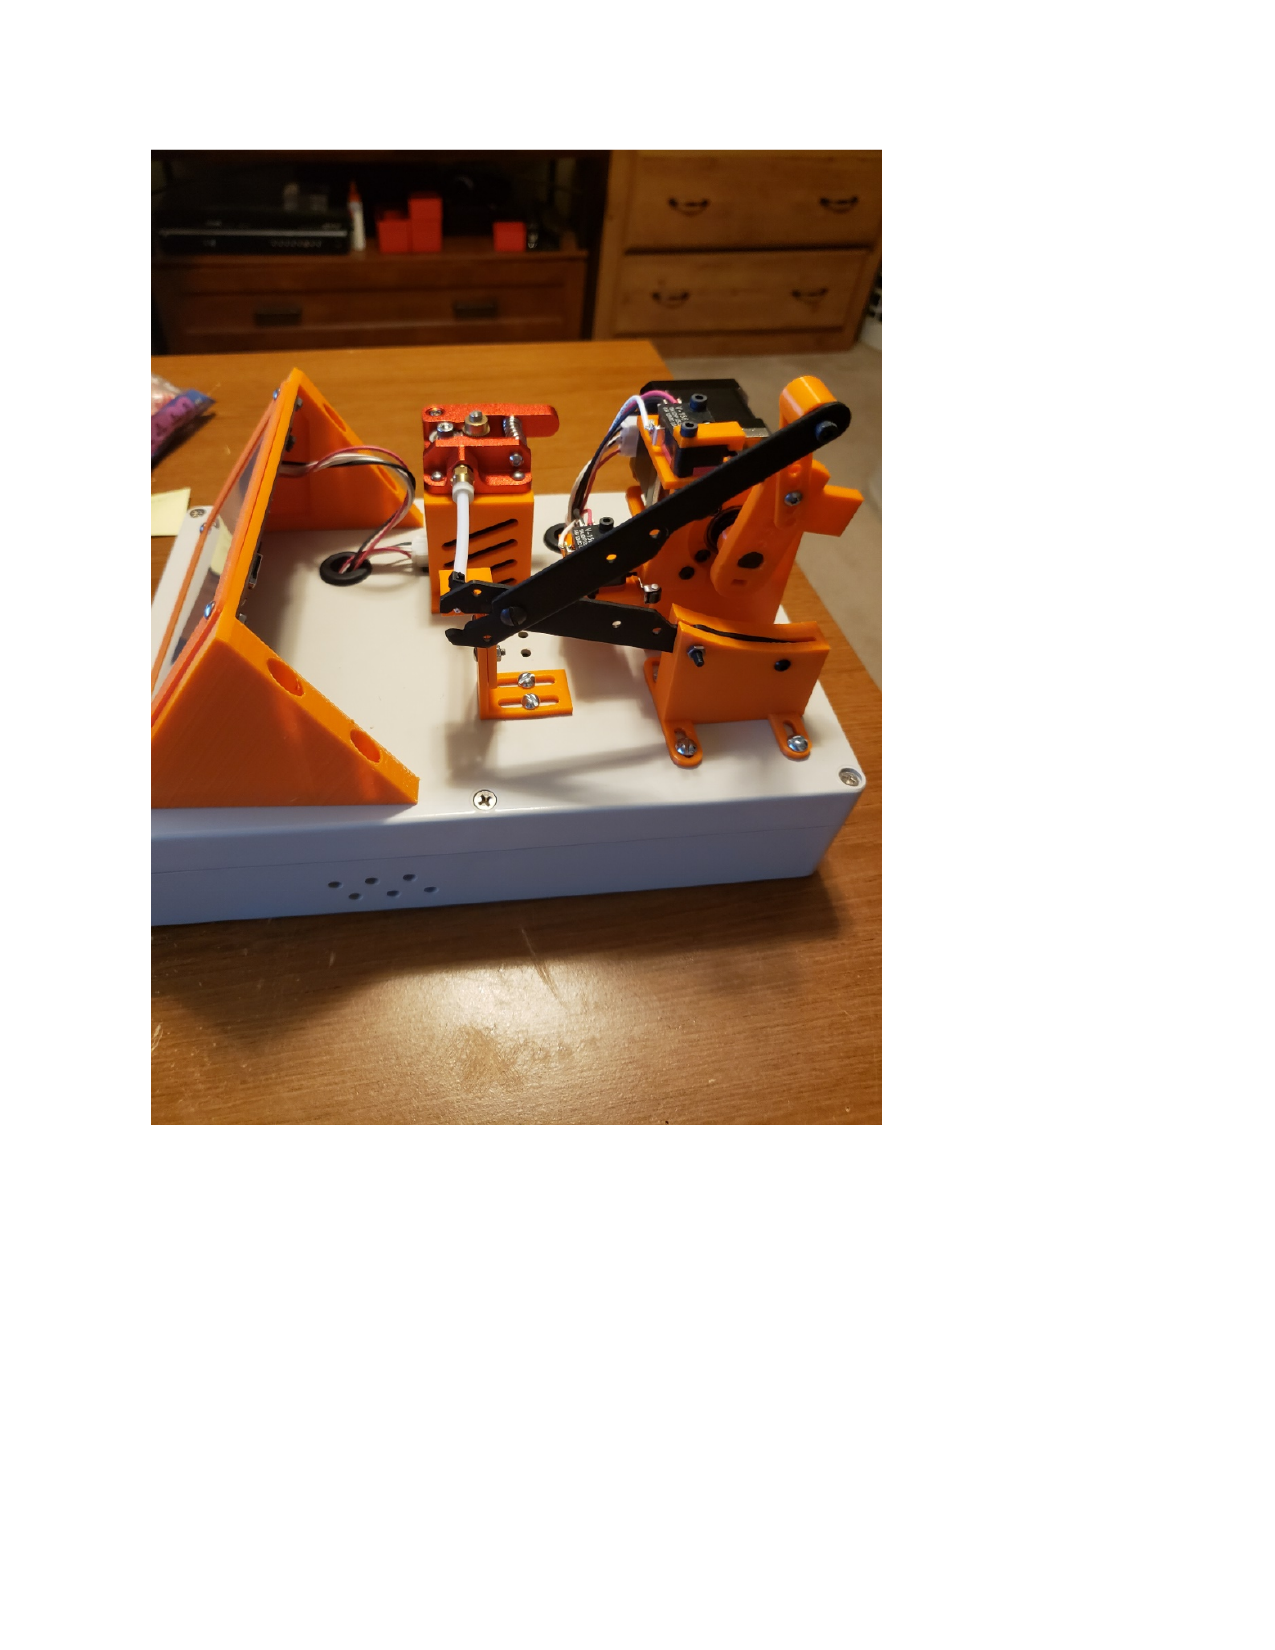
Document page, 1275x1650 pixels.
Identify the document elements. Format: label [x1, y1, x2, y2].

picture [151, 151, 882, 1124]
